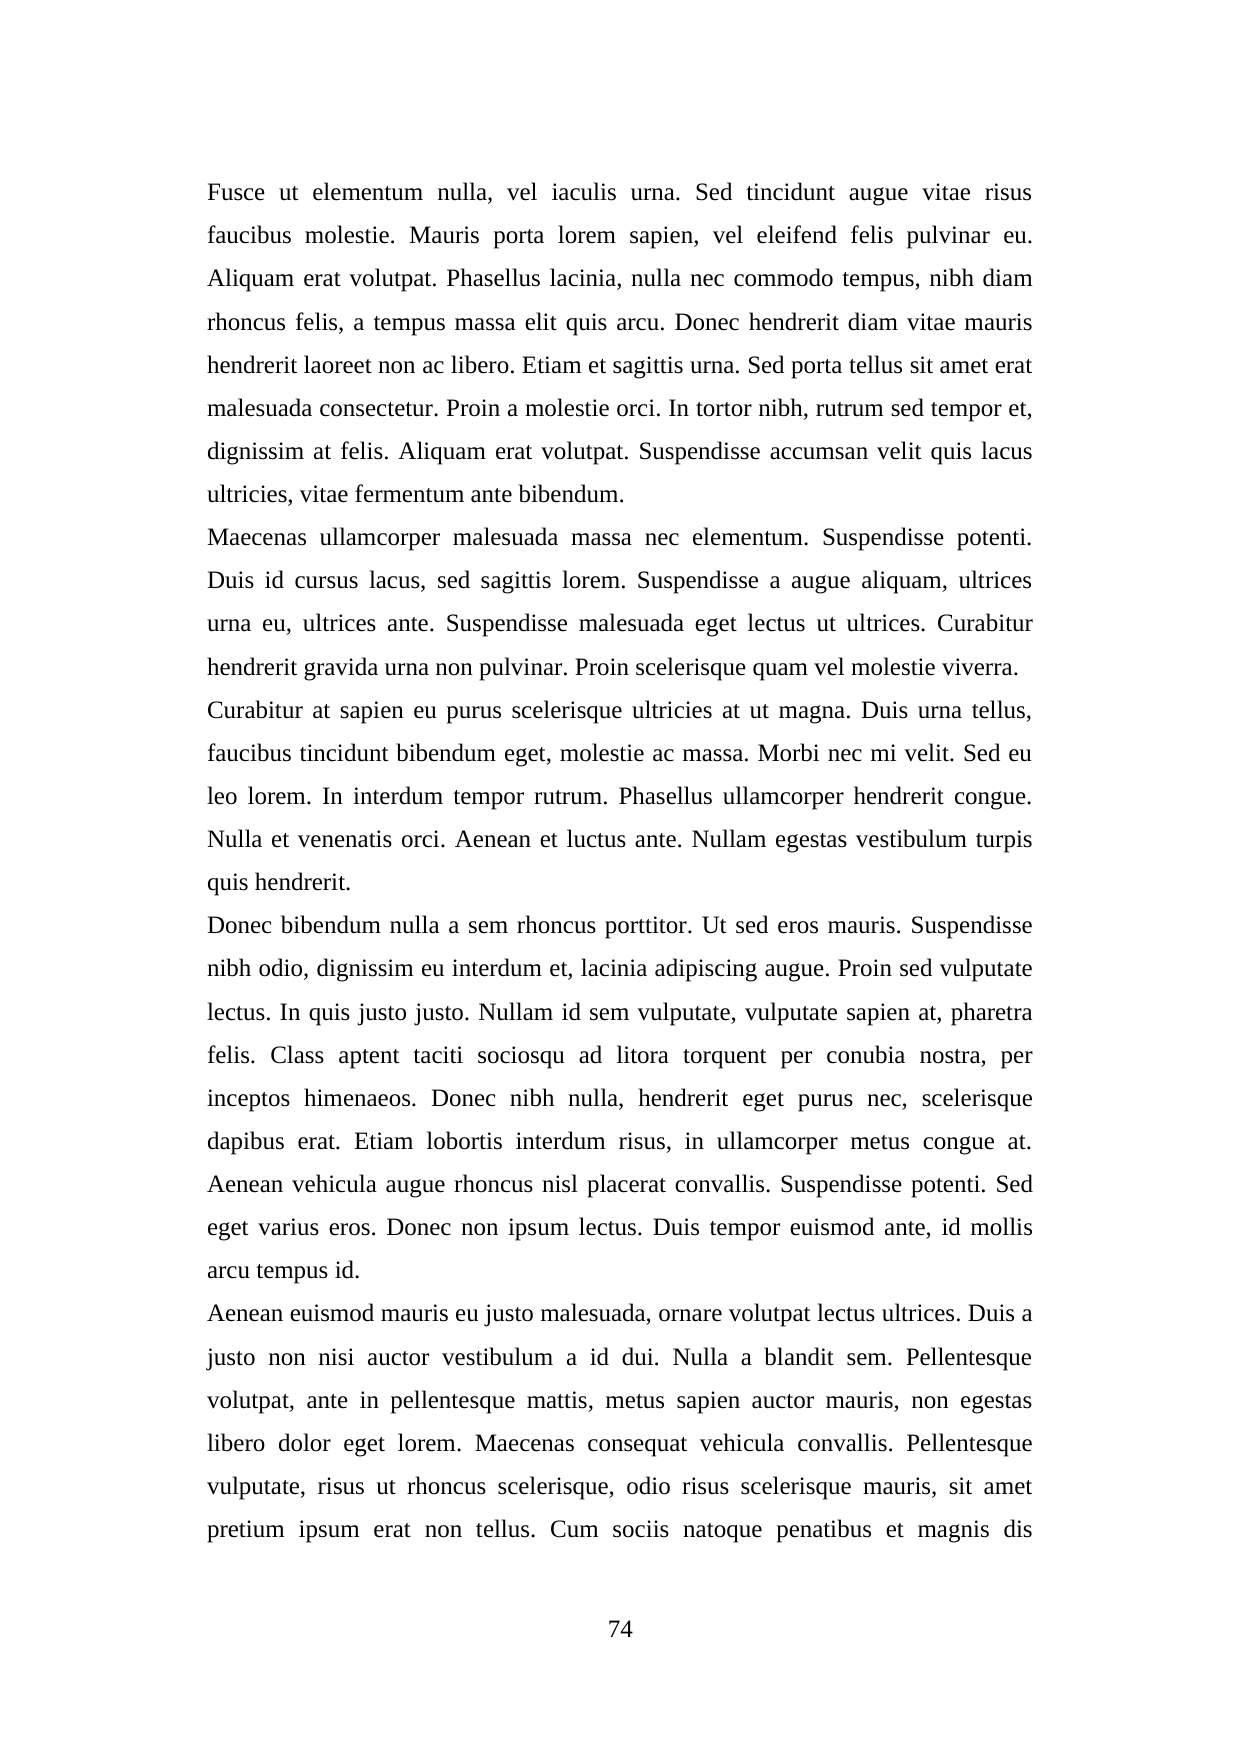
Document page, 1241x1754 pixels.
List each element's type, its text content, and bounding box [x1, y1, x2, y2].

text Curabitur at sapien eu purus scelerisque ultricies at ut magna. Duis urna tellus, faucibus tincidunt bibendum eget, molestie ac massa. Morbi nec mi velit. Sed eu leo lorem. In interdum tempor rutrum. Phasellus ullamcorper hendrerit congue. Nulla et venenatis orci. Aenean et luctus ante. Nullam egestas vestibulum turpis quis hendrerit. [207, 695, 1033, 896]
text Donec bibendum nulla a sem rhoncus porttitor. Ut sed eros mauris. Suspendisse nibh odio, dignissim eu interdum et, lacinia adipiscing augue. Proin sed vulputate lectus. In quis justo justo. Nullam id sem vulputate, vulputate sapien at, pharetra felis. Class aptent taciti sociosqu ad litora torquent per conubia nostra, per inceptos himenaeos. Donec nibh nulla, hendrerit eget purus nec, scelerisque dapibus erat. Etiam lobortis interdum risus, in ullamcorper metus congue at. Aenean vehicula augue rhoncus nisl placerat convallis. Suspendisse potenti. Sed eget varius eros. Donec non ipsum lectus. Duis tempor euismod ante, id mollis arcu tempus id. [207, 910, 1033, 1284]
text Fusce ut elementum nulla, vel iaculis urna. Sed tincidunt augue vitae risus faucibus molestie. Mauris porta lorem sapien, vel eleifend felis pulvinar eu. Aliquam erat volutpat. Phasellus lacinia, nulla nec commodo tempus, nibh diam rhoncus felis, a tempus massa elit quis arcu. Donec hendrerit diam vitae mauris hendrerit laoreet non ac libero. Etiam et sagittis urna. Sed porta tellus sit amet erat malesuada consectetur. Proin a molestie orci. In tortor nibh, rutrum sed tempor et, dignissim at felis. Aliquam erat volutpat. Suspendisse accumsan velit quis lacus ultricies, vitae fermentum ante bibendum. [207, 177, 1033, 508]
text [207, 1298, 1033, 1543]
text Maecenas ullamcorper malesuada massa nec elementum. Suspendisse potenti. Duis id cursus lacus, sed sagittis lorem. Suspendisse a augue aliquam, ultrices urna eu, ultrices ante. Suspendisse malesuada eget lectus ut ultrices. Curabitur hendrerit gravida urna non pulvinar. Proin scelerisque quam vel molestie viverra. [207, 522, 1033, 680]
